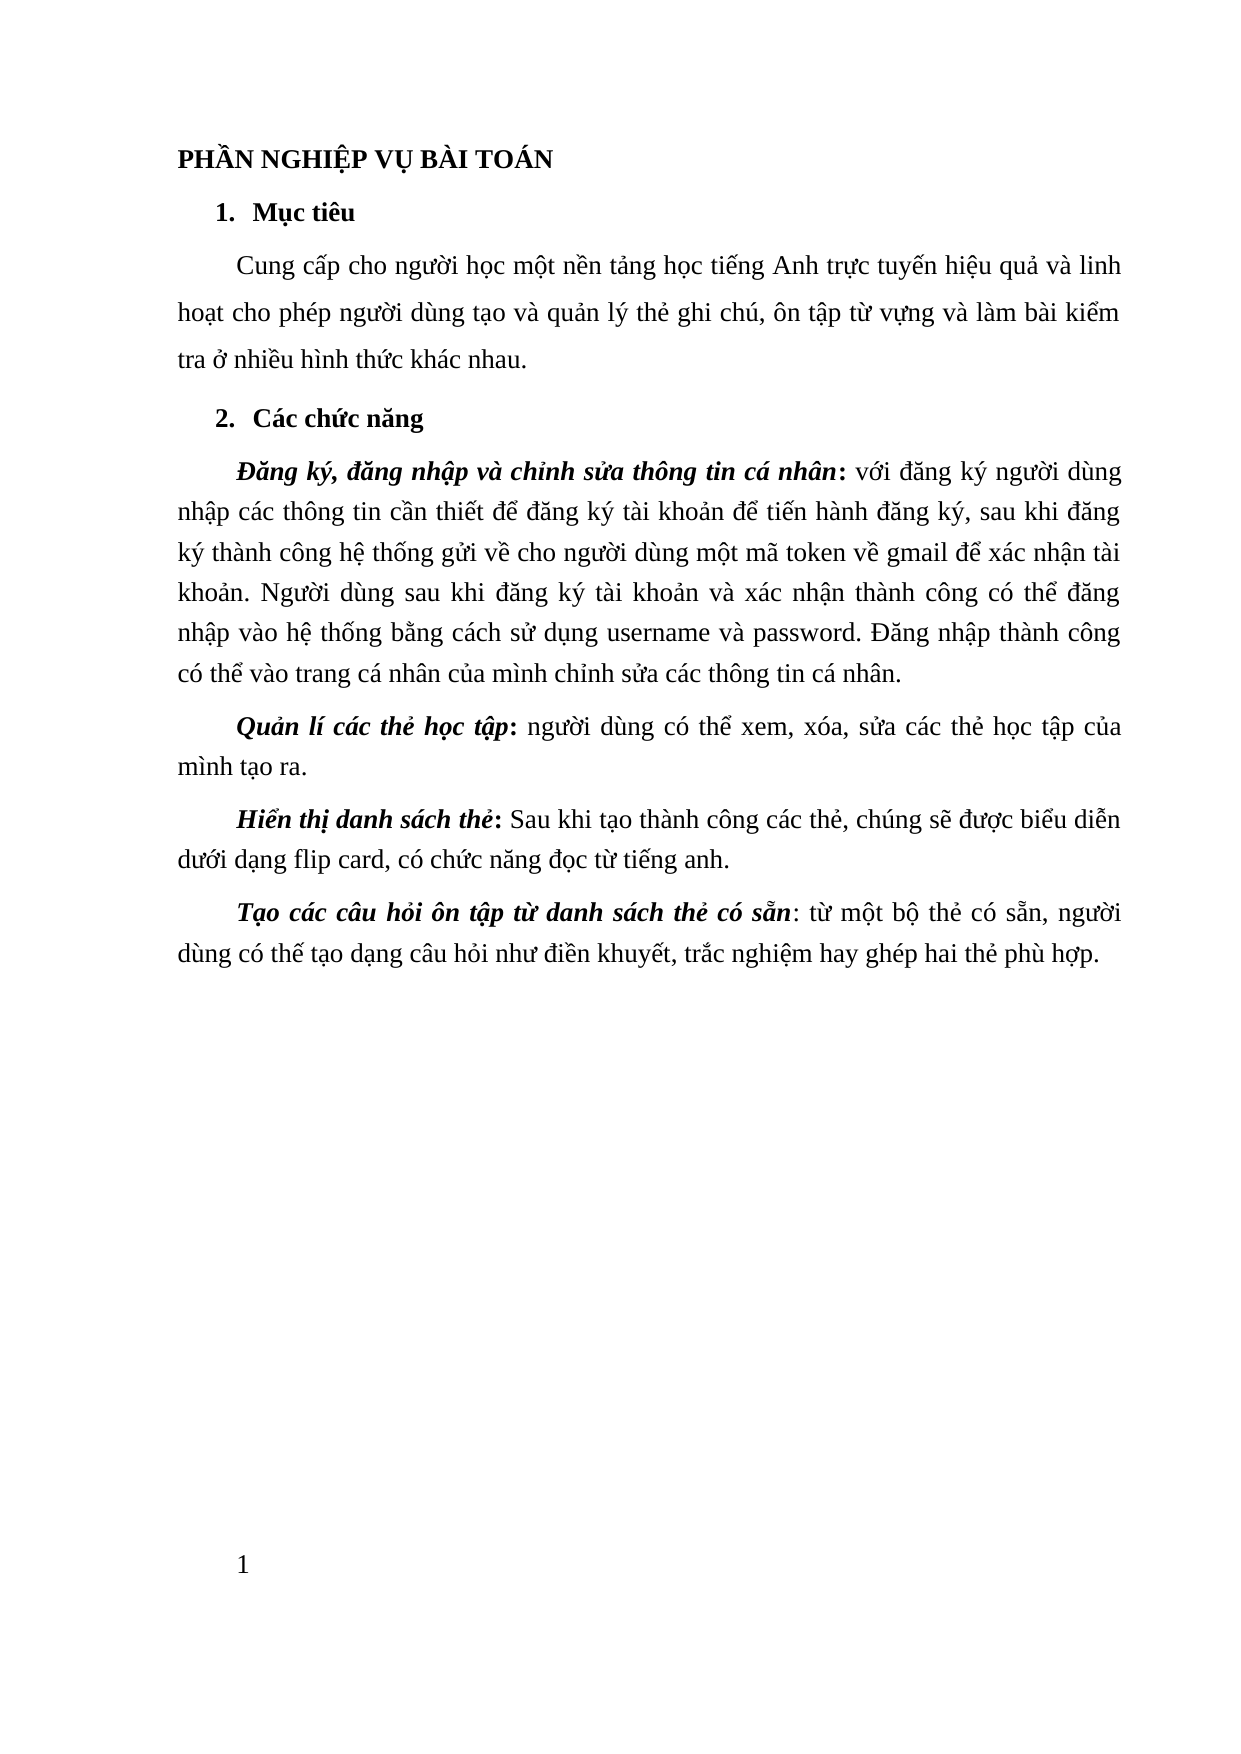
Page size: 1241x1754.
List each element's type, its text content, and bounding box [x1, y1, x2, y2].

text Đăng ký, đăng nhập và chỉnh sửa thông tin cá nhân: với đăng ký người dùng nhập các thông tin cần thiết để đăng ký tài khoản để tiến hành đăng ký, sau khi đăng ký thành công hệ thống gửi về cho người dùng một mã token về gmail để xác nhận tài khoản. Người dùng sau khi đăng ký tài khoản và xác nhận thành công có thể đăng nhập vào hệ thống bằng cách sử dụng username và password. Đăng nhập thành công có thể vào trang cá nhân của mình chỉnh sửa các thông tin cá nhân. [177, 455, 1122, 688]
text Cung cấp cho người học một nền tảng học tiếng Anh trực tuyến hiệu quả và linh hoạt cho phép người dùng tạo và quản lý thẻ ghi chú, ôn tập từ vựng và làm bài kiểm tra ở nhiều hình thức khác nhau. [177, 249, 1122, 374]
text Hiển thị danh sách thẻ: Sau khi tạo thành công các thẻ, chúng sẽ được biểu diễn dưới dạng flip card, có chức năng đọc từ tiếng anh. [177, 803, 1122, 875]
text Các chức năng [215, 402, 1122, 433]
text Mục tiêu [215, 197, 1122, 228]
text PHẦN NGHIỆP VỤ BÀI TOÁN [177, 144, 1122, 175]
text Quản lí các thẻ học tập: người dùng có thể xem, xóa, sửa các thẻ học tập của mình tạo ra. [177, 710, 1122, 781]
text Tạo các câu hỏi ôn tập từ danh sách thẻ có sẵn: từ một bộ thẻ có sẵn, người dùng có thế tạo dạng câu hỏi như điền khuyết, trắc nghiệm hay ghép hai thẻ phù hợp. [177, 897, 1122, 968]
